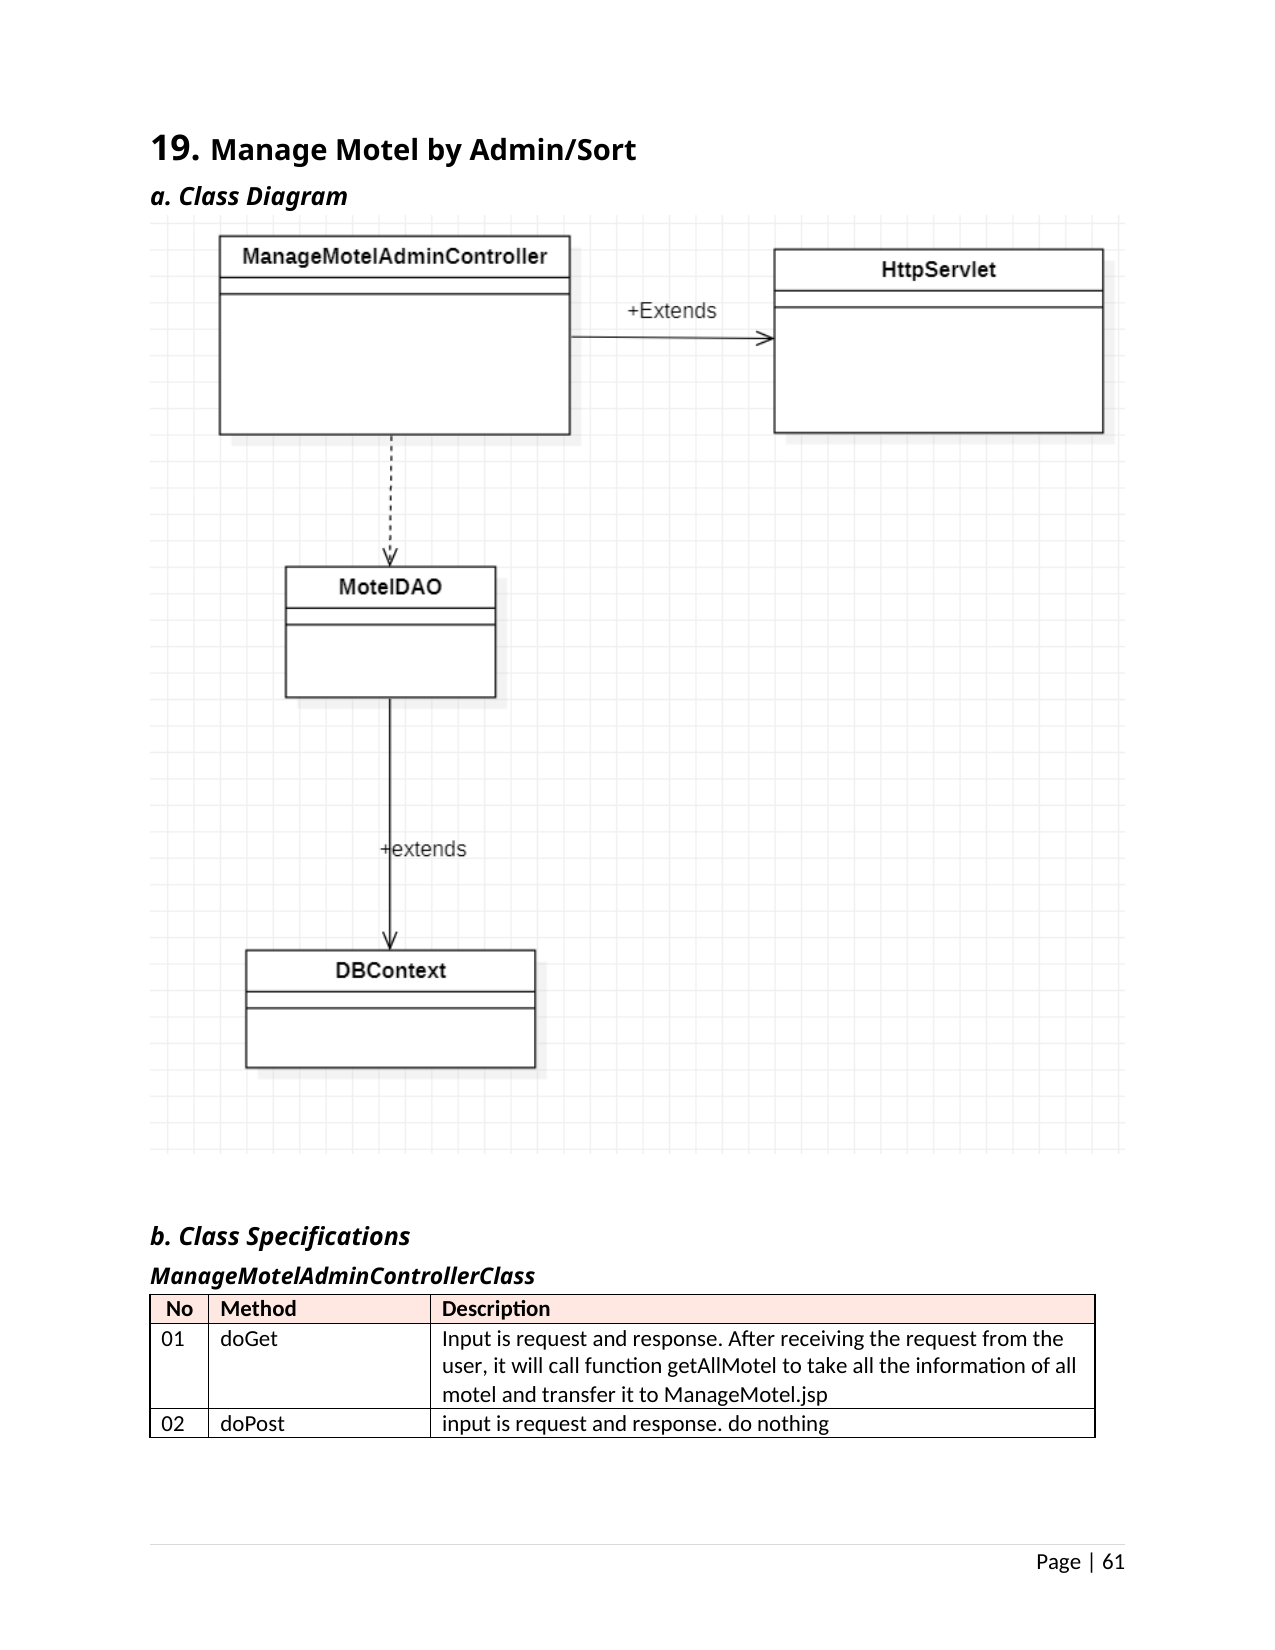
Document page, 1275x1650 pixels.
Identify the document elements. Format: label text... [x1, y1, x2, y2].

table_cell doPost [209, 1409, 430, 1437]
subtitle a. Class Diagram [150, 179, 1125, 213]
table_cell Input is request and response. After receiving the request from the user, it will call function getAllMotel to take all the information of all motel and transfer it to ManageMotel.jsp [431, 1324, 1094, 1408]
picture [150, 215, 1125, 1154]
subtitle b. Class Specifications [150, 1219, 1125, 1253]
table_header Description [431, 1295, 1094, 1323]
table_cell doGet [209, 1324, 430, 1408]
table_cell 01 [151, 1324, 208, 1408]
table_cell 02 [151, 1409, 208, 1437]
table_header Method [209, 1295, 430, 1323]
table_header No [151, 1295, 208, 1323]
subtitle 19. Manage Motel by Admin/Sort [150, 122, 1125, 171]
table_cell input is request and response. do nothing [431, 1409, 1094, 1437]
